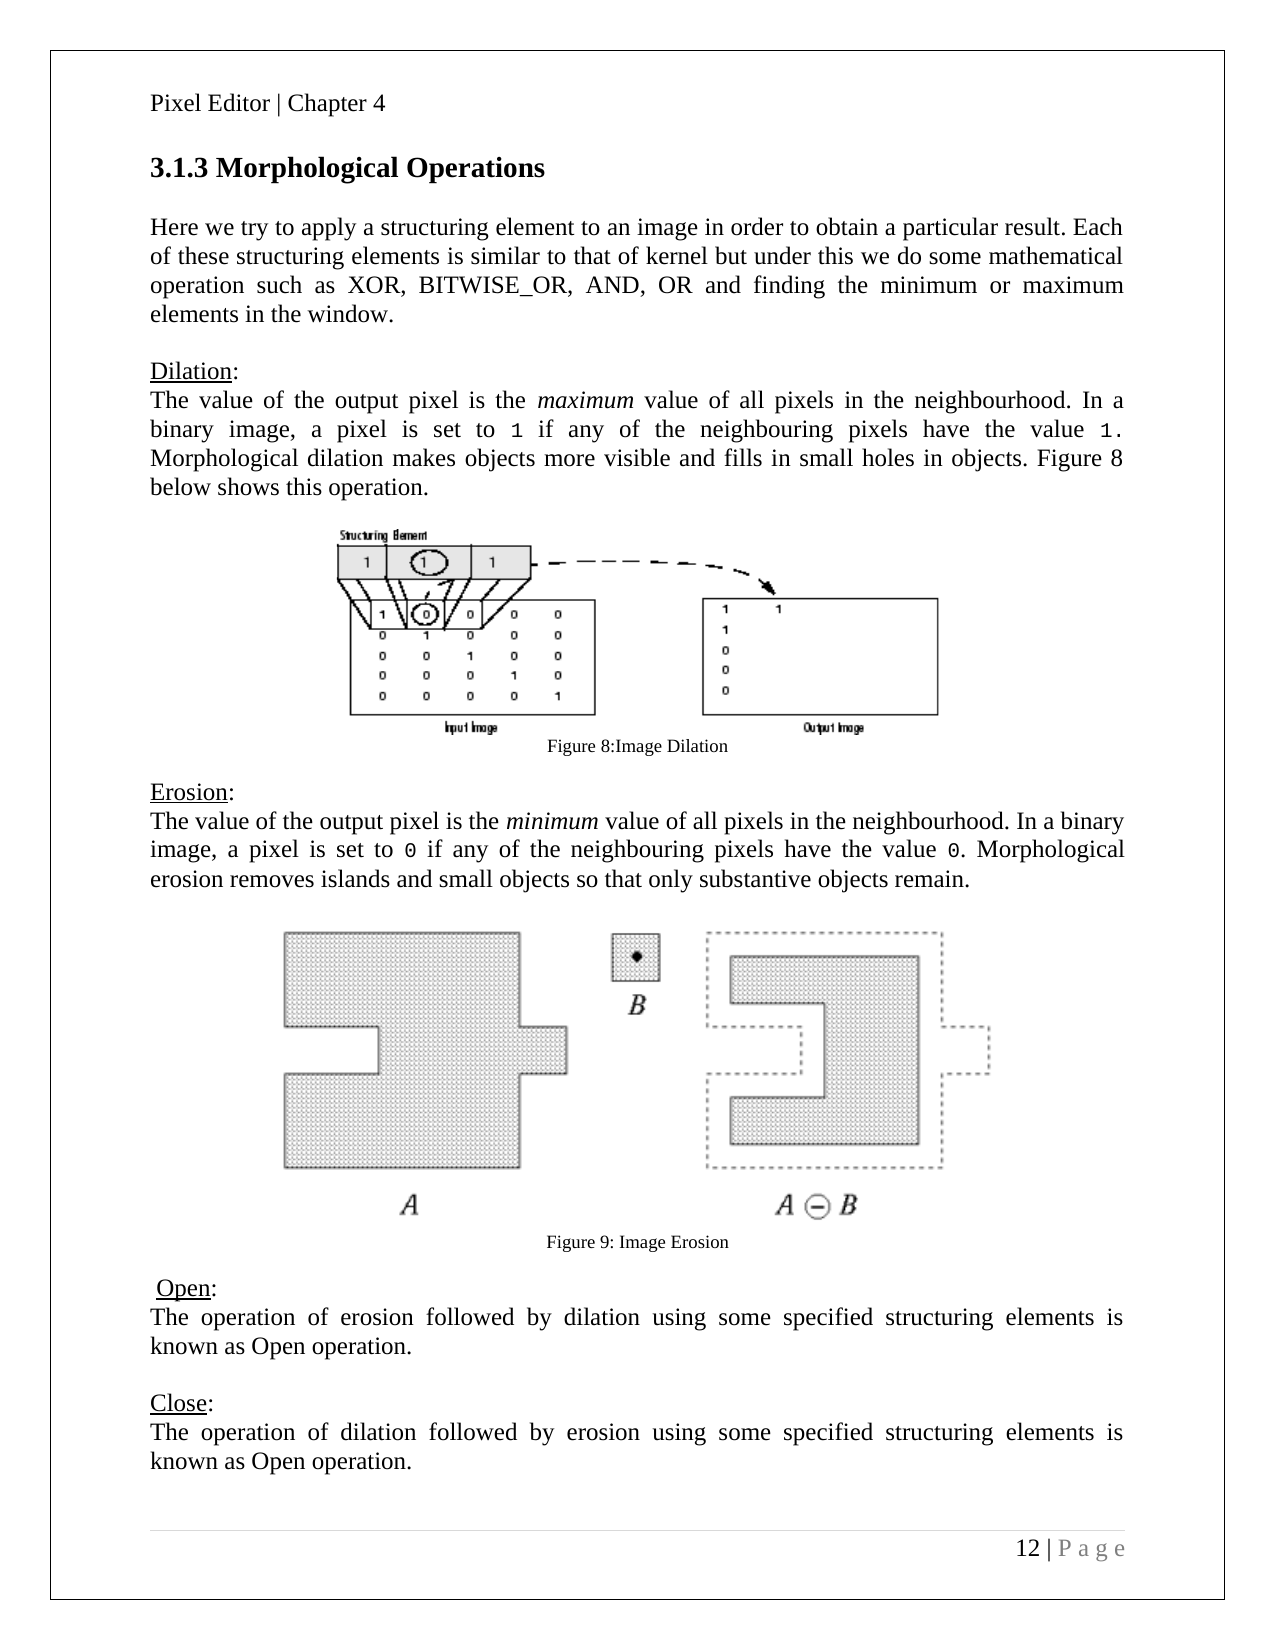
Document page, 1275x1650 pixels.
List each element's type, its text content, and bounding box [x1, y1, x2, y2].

text Figure 9: Image Erosion [150, 1231, 1125, 1253]
text Close: [150, 1388, 1125, 1417]
text 3.1.3 Morphological Operations [150, 150, 1125, 184]
text Dilation: [150, 356, 1125, 385]
text The operation of erosion followed by dilation using some specified structuring elements is known as Open operation. [150, 1302, 1125, 1360]
picture [273, 921, 1002, 1231]
picture [336, 529, 939, 735]
text The value of the output pixel is the maximum value of all pixels in the neighbourhood. In a binary image, a pixel is set to 1 if any of the neighbouring pixels have the value 1. Morphological dilation makes objects more visible and fills in small holes in objects. Figure 8 below shows this operation. [150, 385, 1125, 501]
text Open: [150, 1273, 1125, 1302]
text Erosion: [150, 777, 1125, 806]
text The operation of dilation followed by erosion using some specified structuring elements is known as Open operation. [150, 1417, 1125, 1475]
text Here we try to apply a structuring element to an image in order to obtain a particular result. Each of these structuring elements is similar to that of kernel but under this we do some mathematical operation such as XOR, BITWISE_OR, AND, OR and finding the minimum or maximum elements in the window. [150, 212, 1125, 327]
text Figure 8:Image Dilation [150, 735, 1125, 756]
text The value of the output pixel is the minimum value of all pixels in the neighbourhood. In a binary image, a pixel is set to 0 if any of the neighbouring pixels have the value 0. Morphological erosion removes islands and small objects so that only substantive objects remain. [150, 806, 1125, 893]
